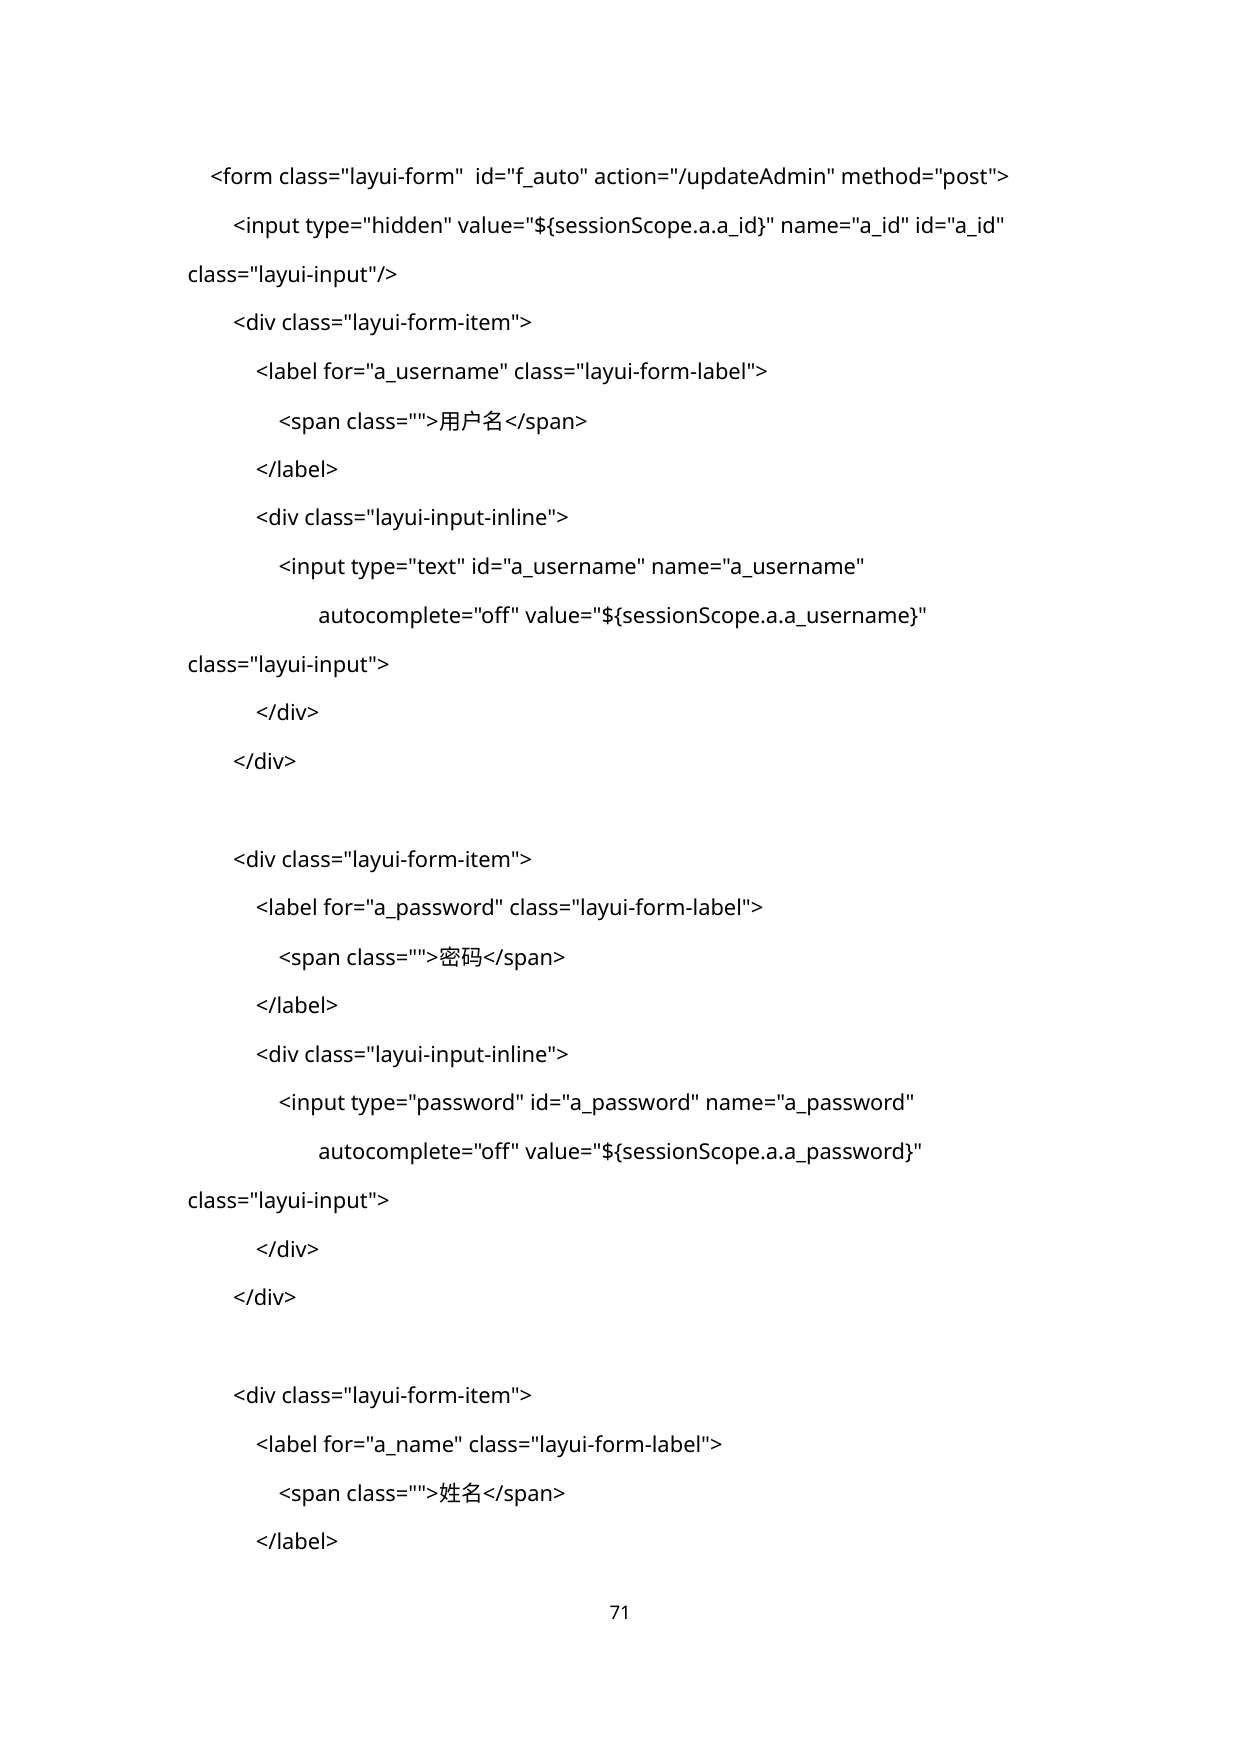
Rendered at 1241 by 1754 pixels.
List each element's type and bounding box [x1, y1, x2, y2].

text [187, 160, 1053, 1557]
